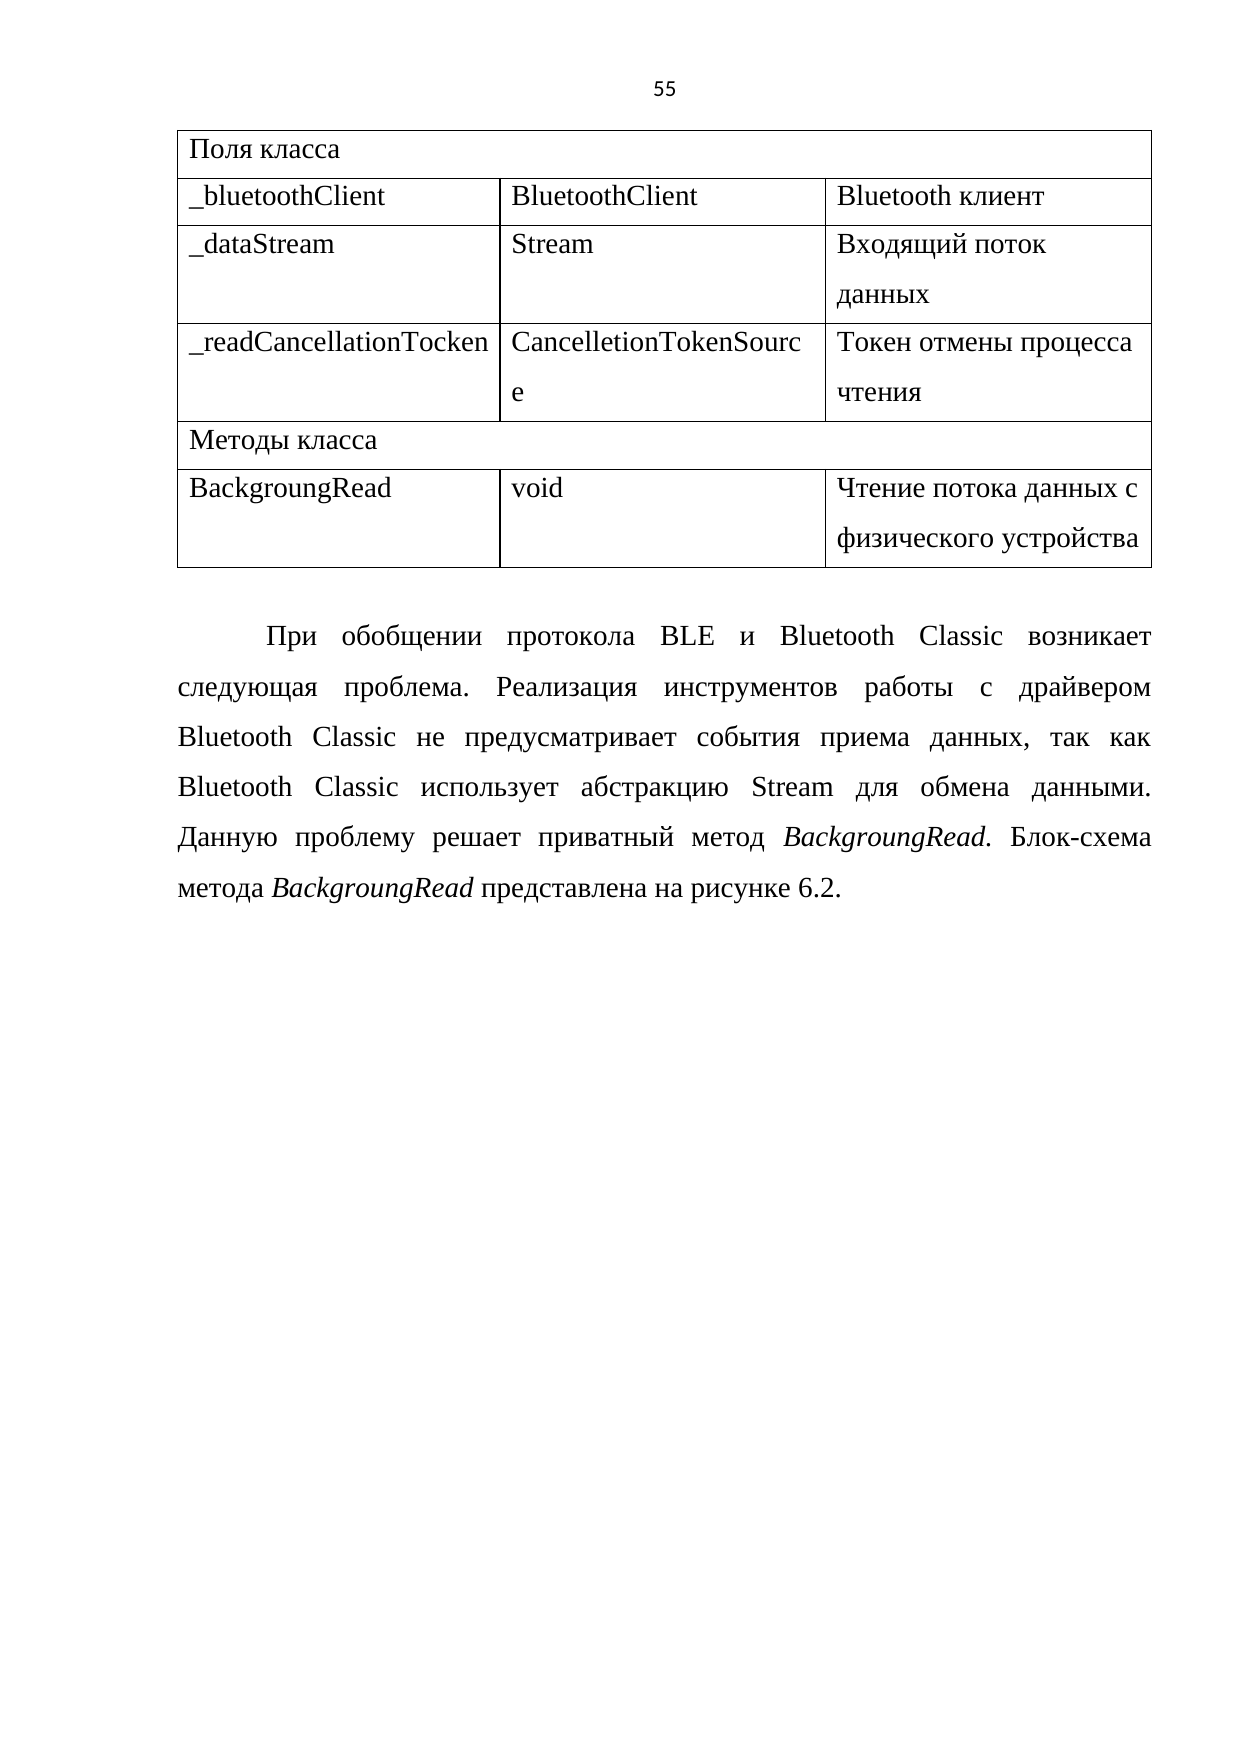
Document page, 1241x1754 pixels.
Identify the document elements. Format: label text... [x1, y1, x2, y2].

table_cell void [501, 470, 825, 567]
table_cell Токен отмены процесса чтения [826, 324, 1151, 421]
text При обобщении протокола BLE и Bluetooth Classic возникает следующая проблема. Реализация инструментов работы с драйвером Bluetooth Classic не предусматривает события приема данных, так как Bluetooth Classic использует абстракцию Stream для обмена данными. Данную проблему решает приватный метод BackgroungRead. Блок-схема метода BackgroungRead представлена на рисунке 6.2. [177, 618, 1152, 903]
table_cell Методы класса [178, 422, 1151, 469]
table_cell Чтение потока данных с физического устройства [826, 470, 1151, 567]
table_cell Входящий поток данных [826, 226, 1151, 323]
table_cell Поля класса [178, 131, 1151, 177]
table_cell Stream [501, 226, 825, 323]
table_cell CancelletionTokenSource [501, 324, 825, 421]
table_cell _readCancellationTocken [178, 324, 499, 421]
table_cell _dataStream [178, 226, 499, 323]
table_cell _bluetoothClient [178, 179, 499, 225]
table_cell BluetoothClient [501, 179, 825, 225]
table_cell Bluetooth клиент [826, 179, 1151, 225]
table_cell BackgroungRead [178, 470, 499, 567]
